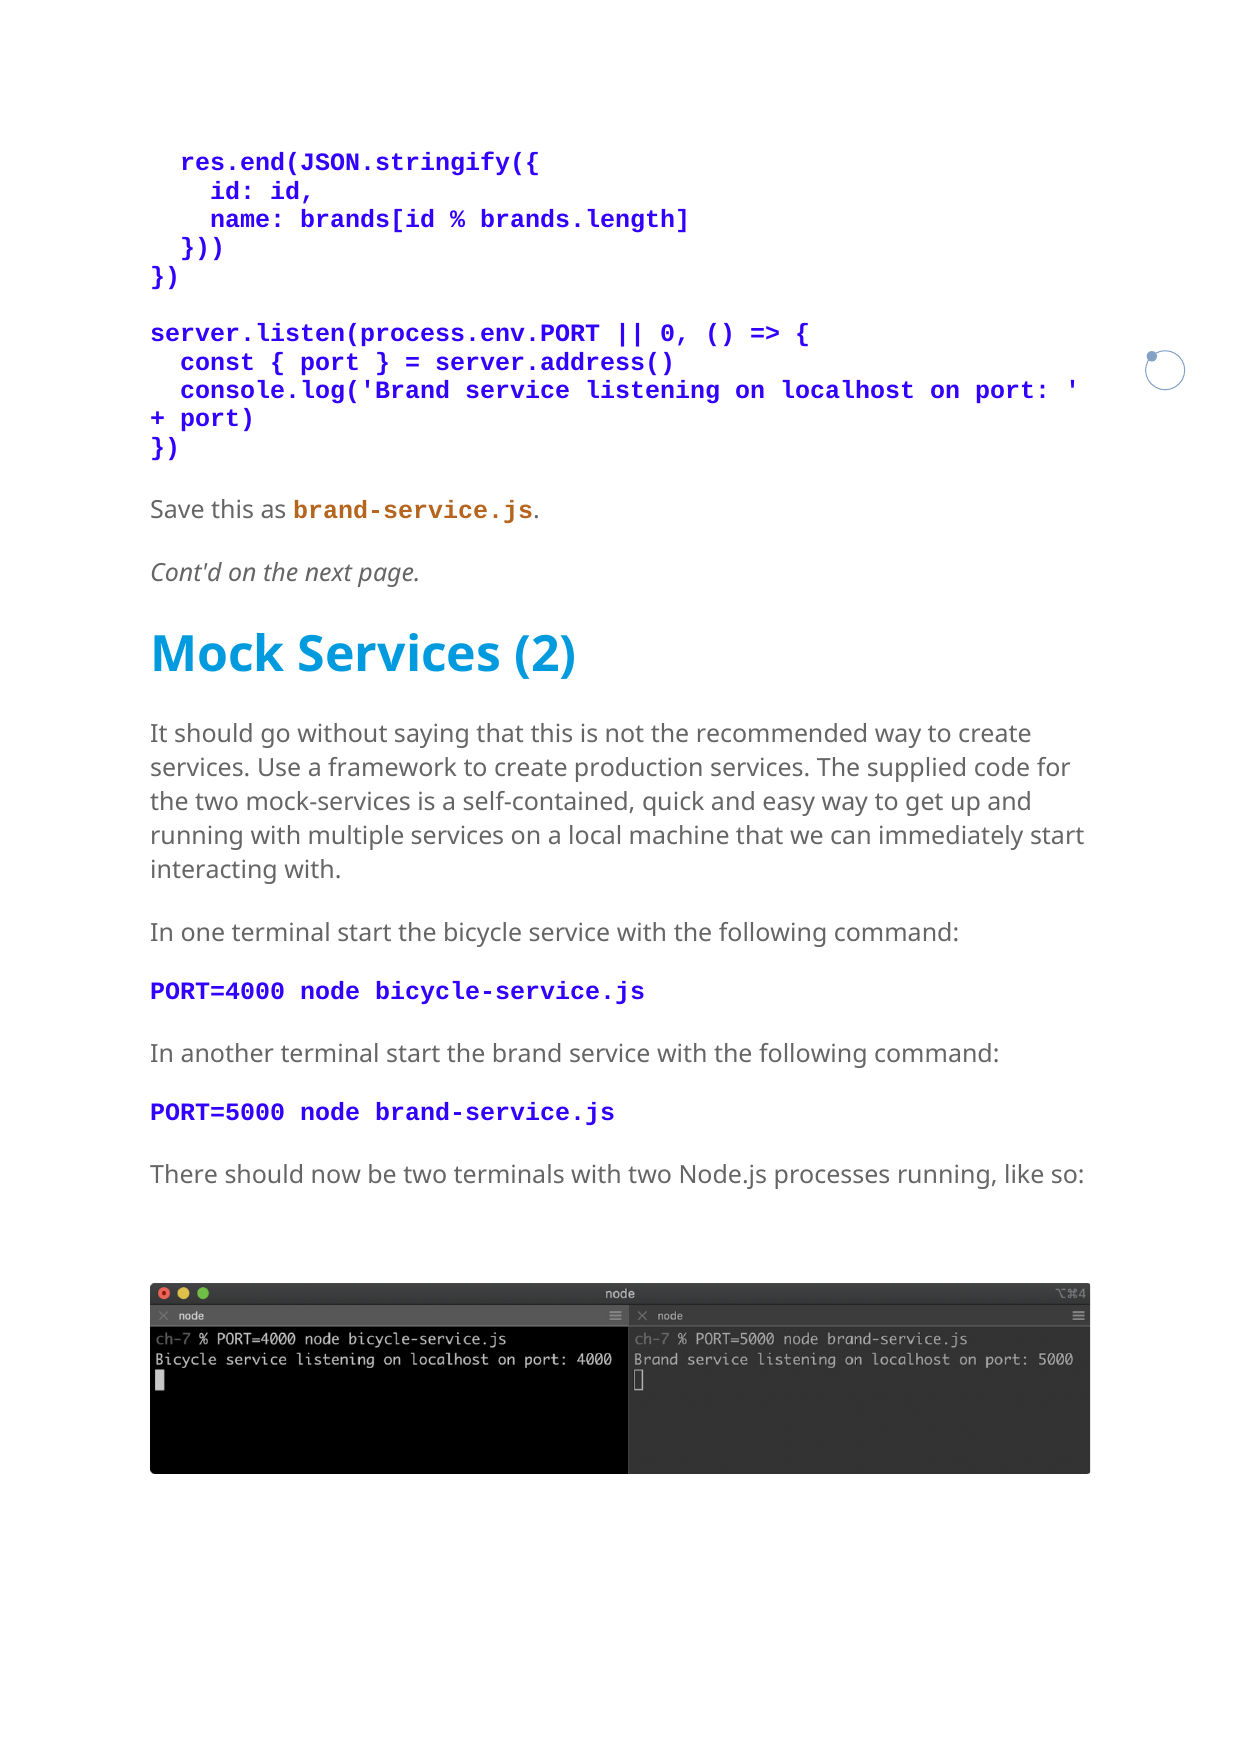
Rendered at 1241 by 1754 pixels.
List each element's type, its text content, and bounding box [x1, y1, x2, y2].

text It should go without saying that this is not the recommended way to create services. Use a framework to create production services. The supplied code for the two mock-services is a self-contained, quick and easy way to get up and running with multiple services on a local machine that we can immediately start interacting with. [150, 716, 1090, 886]
text Cont'd on the next page. [150, 555, 1090, 589]
text There should now be two terminals with two Node.js processes running, like so: [150, 1157, 1090, 1191]
text server.listen(process.env.PORT || 0, () => { const { port } = server.address() console.log('Brand service listening on localhost on port: ' + port) }) [150, 321, 1090, 462]
text In another terminal start the brand service with the following command: [150, 1036, 1090, 1070]
text res.end(JSON.stringify({ id: id, name: brands[id % brands.length] })) }) [150, 150, 1090, 292]
text PORT=4000 node bicycle-service.js [150, 978, 1090, 1007]
picture [150, 1283, 1091, 1474]
subtitle Mock Services (2) [150, 618, 1090, 686]
text PORT=5000 node brand-service.js [150, 1099, 1090, 1127]
text In one terminal start the bicycle service with the following command: [150, 915, 1090, 949]
text Save this as brand-service.js. [150, 492, 1090, 526]
